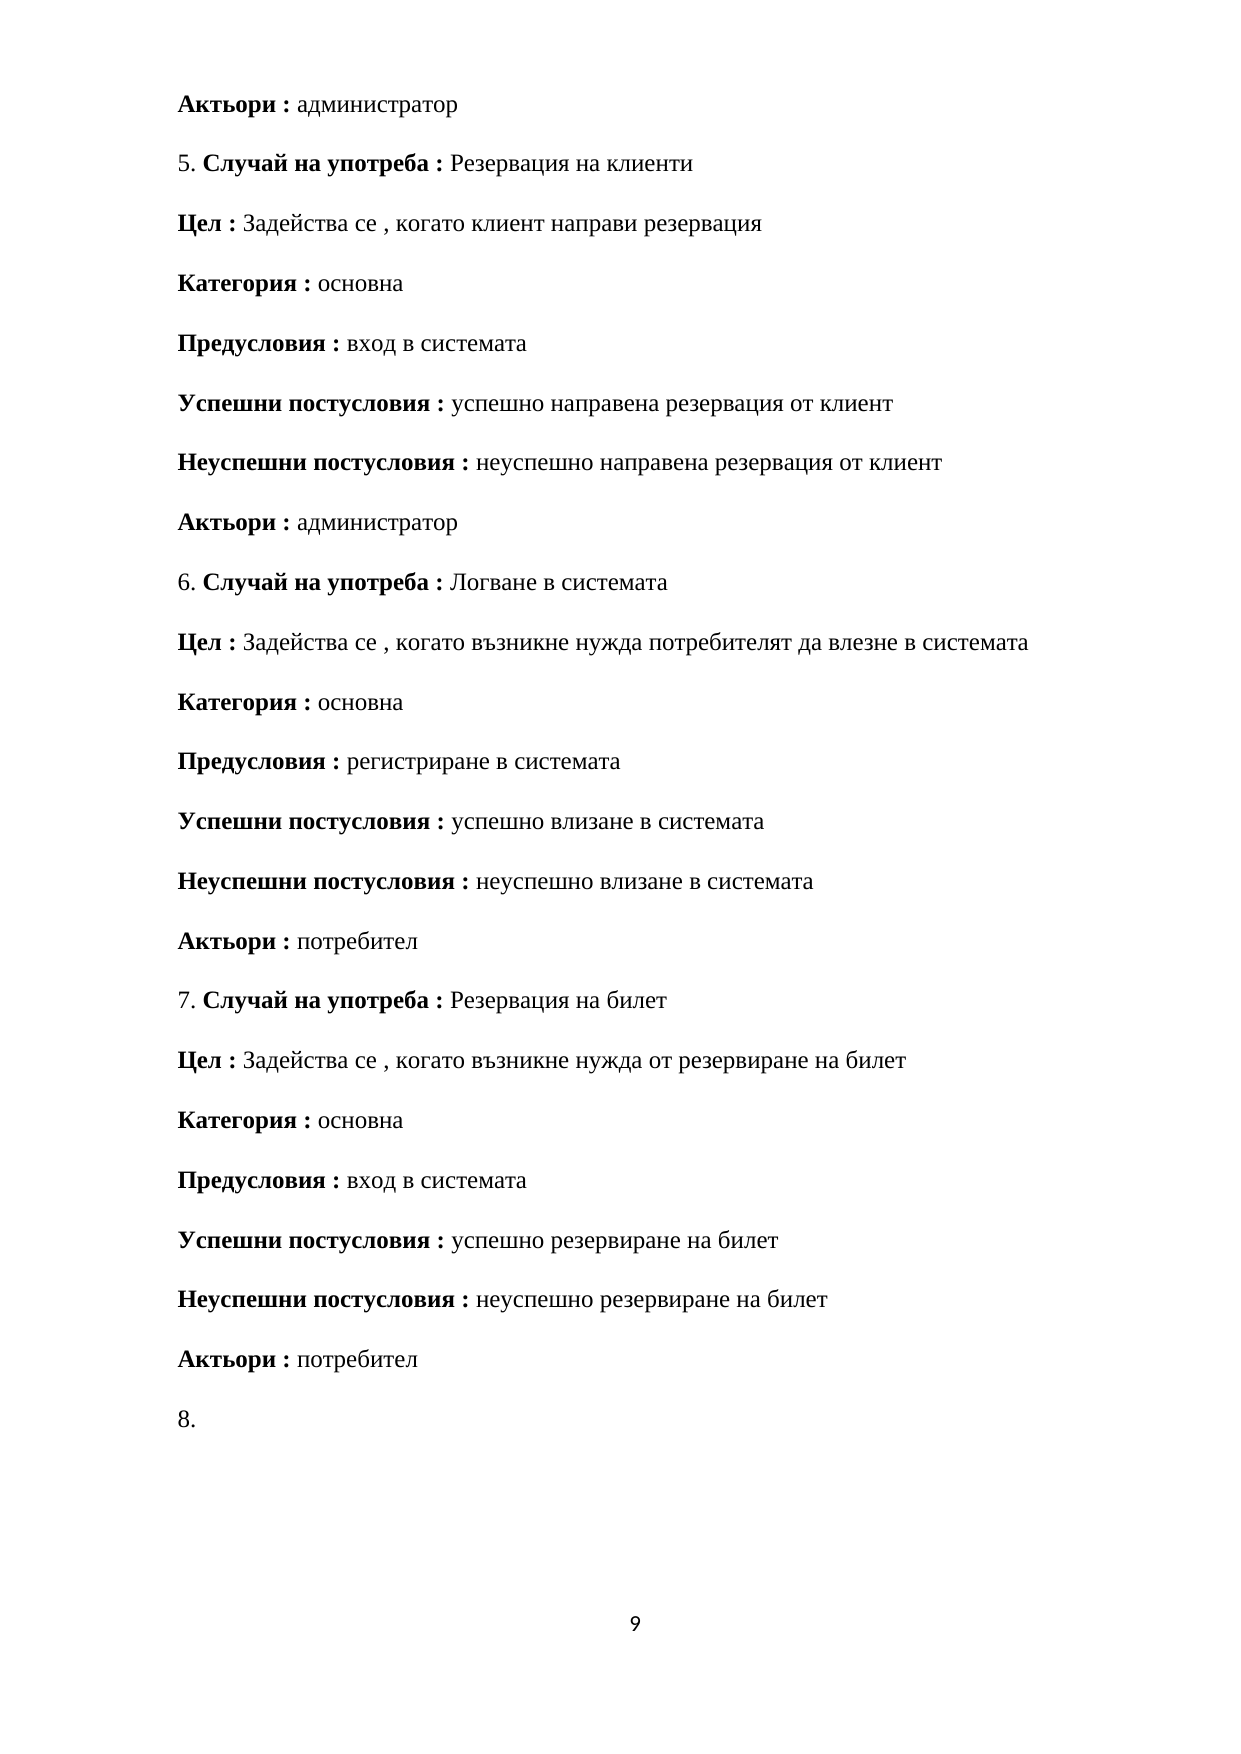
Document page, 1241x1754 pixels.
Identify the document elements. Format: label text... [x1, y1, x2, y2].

text Предусловия : вход в системата [177, 328, 1092, 357]
text Успешни постусловия : успешно влизане в системата [177, 806, 1092, 835]
text Неуспешни постусловия : неуспешно направена резервация от клиент [177, 447, 1092, 476]
text Актьори : администратор [177, 507, 1092, 536]
text 8. [177, 1404, 1092, 1433]
text Предусловия : вход в системата [177, 1165, 1092, 1194]
text 5. Случай на употреба : Резервация на клиенти [177, 148, 1092, 177]
text Актьори : администратор [177, 89, 1092, 117]
text Цел : Задейства се , когато възникне нужда от резервиране на билет [177, 1045, 1092, 1074]
text Неуспешни постусловия : неуспешно резервиране на билет [177, 1284, 1092, 1313]
text 6. Случай на употреба : Логване в системата [177, 567, 1092, 596]
text Неуспешни постусловия : неуспешно влизане в системата [177, 866, 1092, 895]
text Предусловия : регистриране в системата [177, 746, 1092, 775]
text Успешни постусловия : успешно направена резервация от клиент [177, 388, 1092, 416]
text 7. Случай на употреба : Резервация на билет [177, 986, 1092, 1014]
text Цел : Задейства се , когато клиент направи резервация [177, 208, 1092, 237]
text Категория : основна [177, 1105, 1092, 1134]
text Успешни постусловия : успешно резервиране на билет [177, 1225, 1092, 1253]
text Цел : Задейства се , когато възникне нужда потребителят да влезне в системата [177, 627, 1092, 656]
text Категория : основна [177, 687, 1092, 715]
text Актьори : потребител [177, 1344, 1092, 1373]
text Актьори : потребител [177, 926, 1092, 954]
text Категория : основна [177, 268, 1092, 297]
